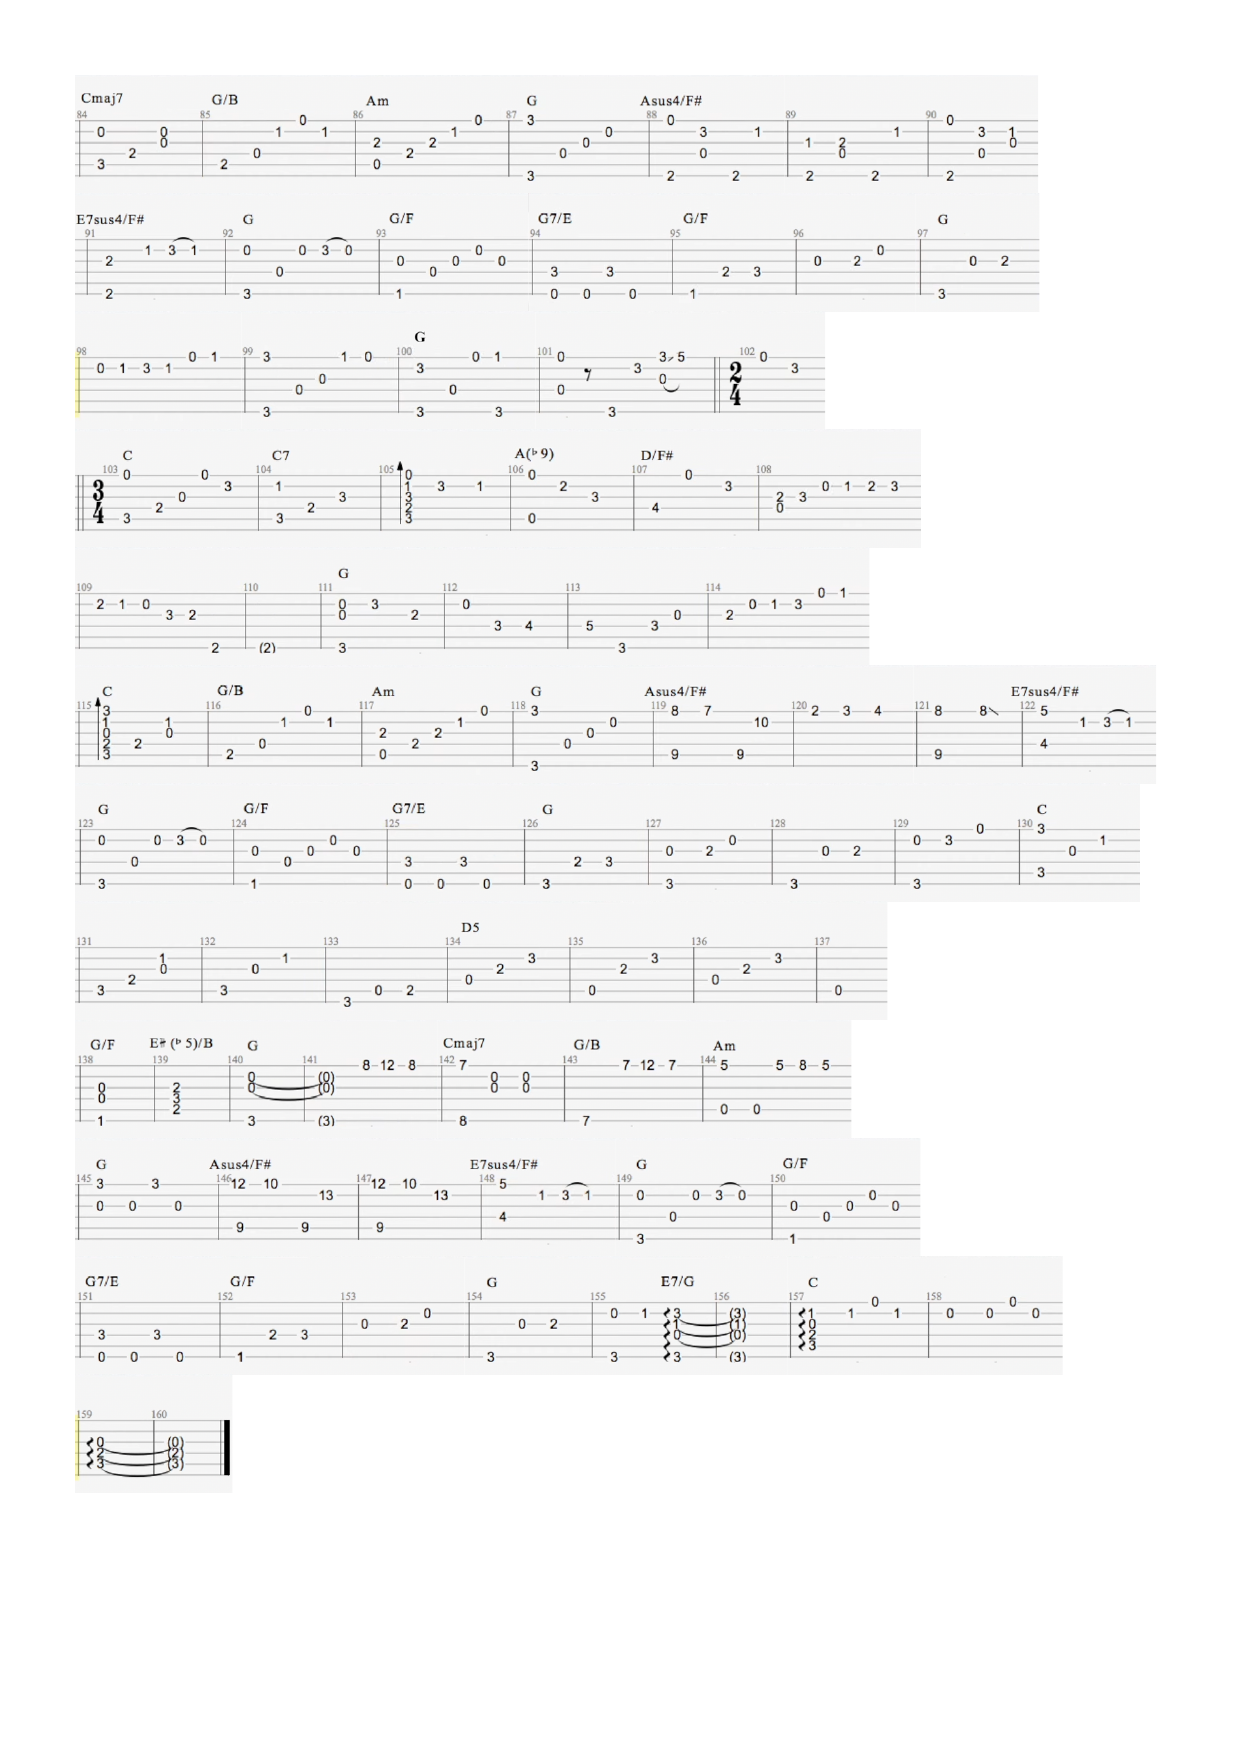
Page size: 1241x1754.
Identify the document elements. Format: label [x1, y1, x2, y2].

picture [75, 75, 1157, 1493]
